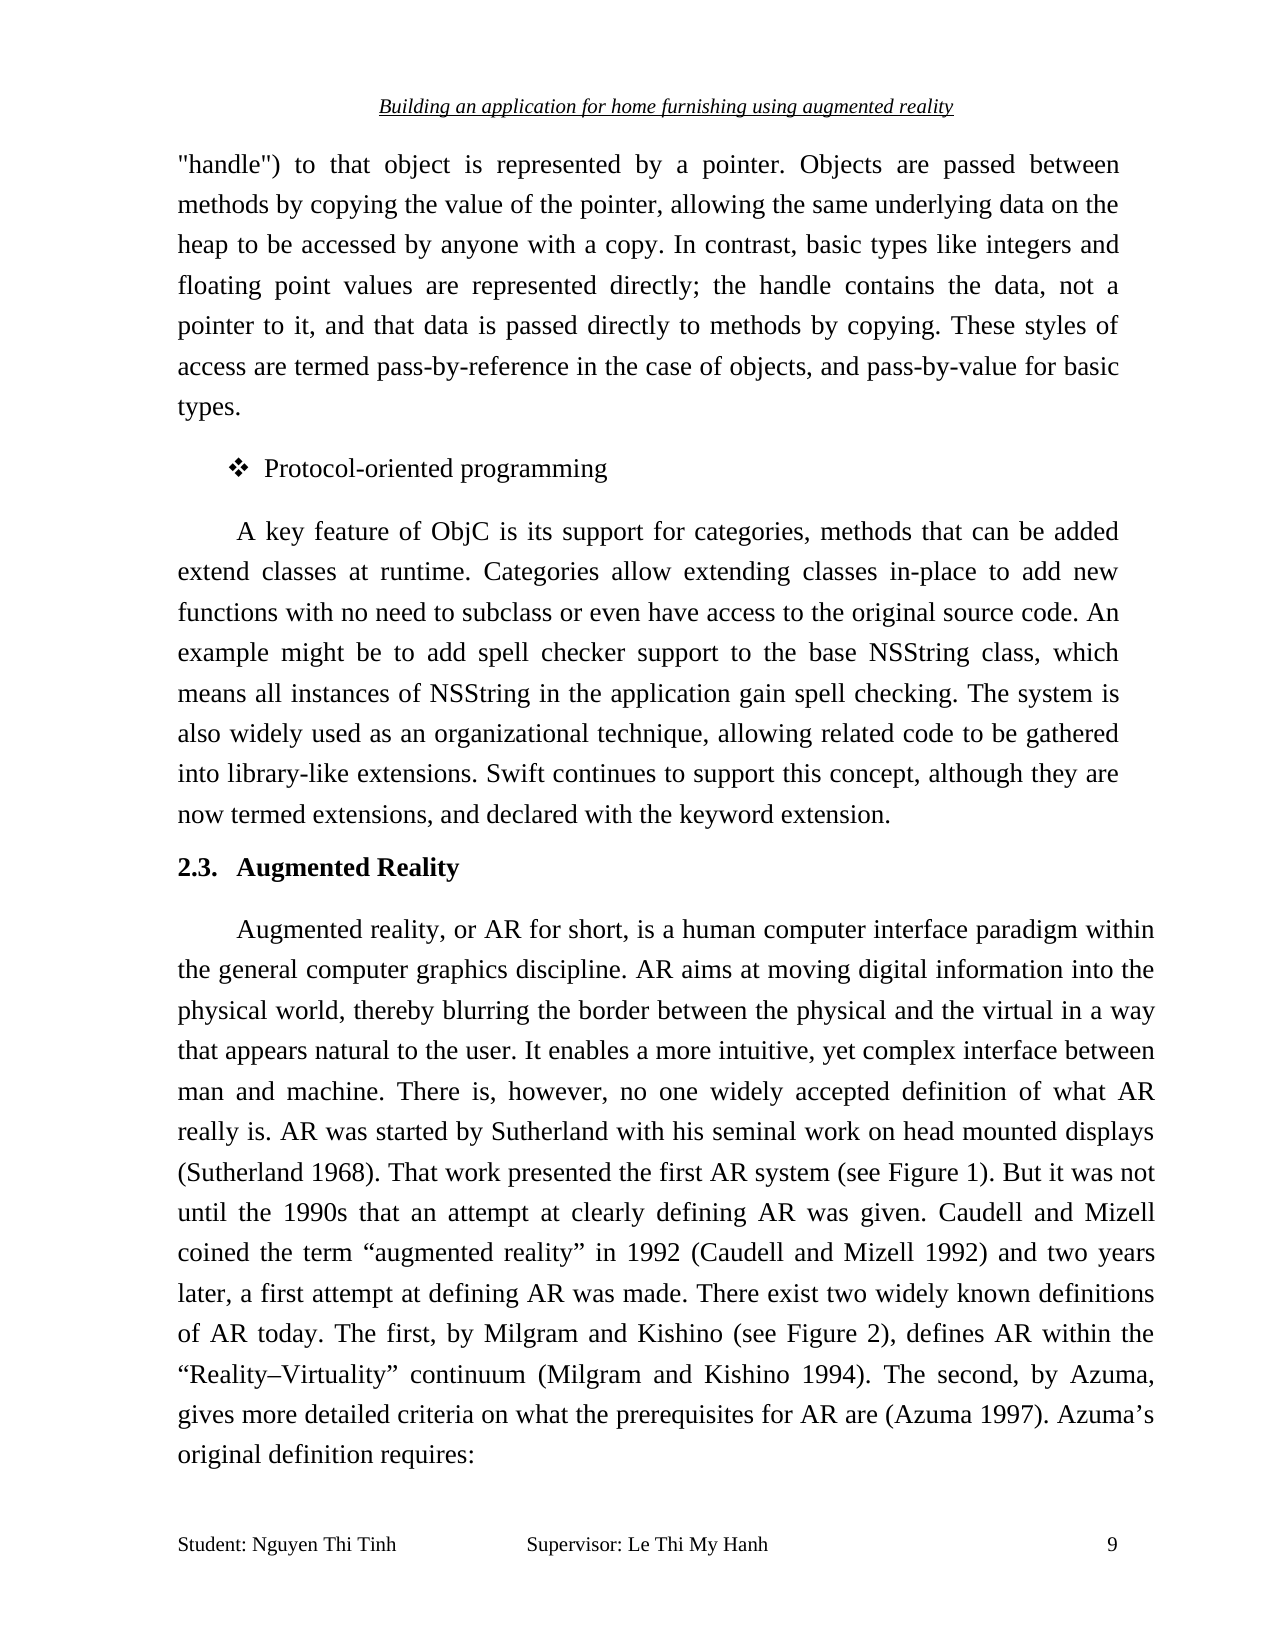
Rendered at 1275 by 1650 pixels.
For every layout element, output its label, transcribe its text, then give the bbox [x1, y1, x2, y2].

list Protocol-oriented programming [226, 452, 1120, 484]
text A key feature of ObjC is its support for categories, methods that can be added extend classes at runtime. Categories allow extending classes in-place to add new functions with no need to subclass or even have access to the original source code. An example might be to add spell checker support to the base NSString class, which means all instances of NSString in the application gain spell checking. The system is also widely used as an organizational technique, allowing related code to be gathered into library-like extensions. Swift continues to support this concept, although they are now termed extensions, and declared with the keyword extension. [177, 515, 1120, 829]
text Augmented reality, or AR for short, is a human computer interface paradigm within the general computer graphics discipline. AR aims at moving digital information into the physical world, thereby blurring the border between the physical and the virtual in a way that appears natural to the user. It enables a more intuitive, yet complex interface between man and machine. There is, however, no one widely accepted definition of what AR really is. AR was started by Sutherland with his seminal work on head mounted displays (Sutherland 1968). That work presented the first AR system (see Figure 1). But it was not until the 1990s that an attempt at clearly defining AR was given. Caudell and Mizell coined the term “augmented reality” in 1992 (Caudell and Mizell 1992) and two years later, a first attempt at defining AR was made. There exist two widely known definitions of AR today. The first, by Milgram and Kishino (see Figure 2), defines AR within the “Reality–Virtuality” continuum (Milgram and Kishino 1994). The second, by Azuma, gives more detailed criteria on what the prerequisites for AR are (Azuma 1997). Azuma’s original definition requires: [177, 913, 1156, 1470]
list Augmented Reality [177, 851, 1060, 882]
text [177, 148, 1120, 421]
